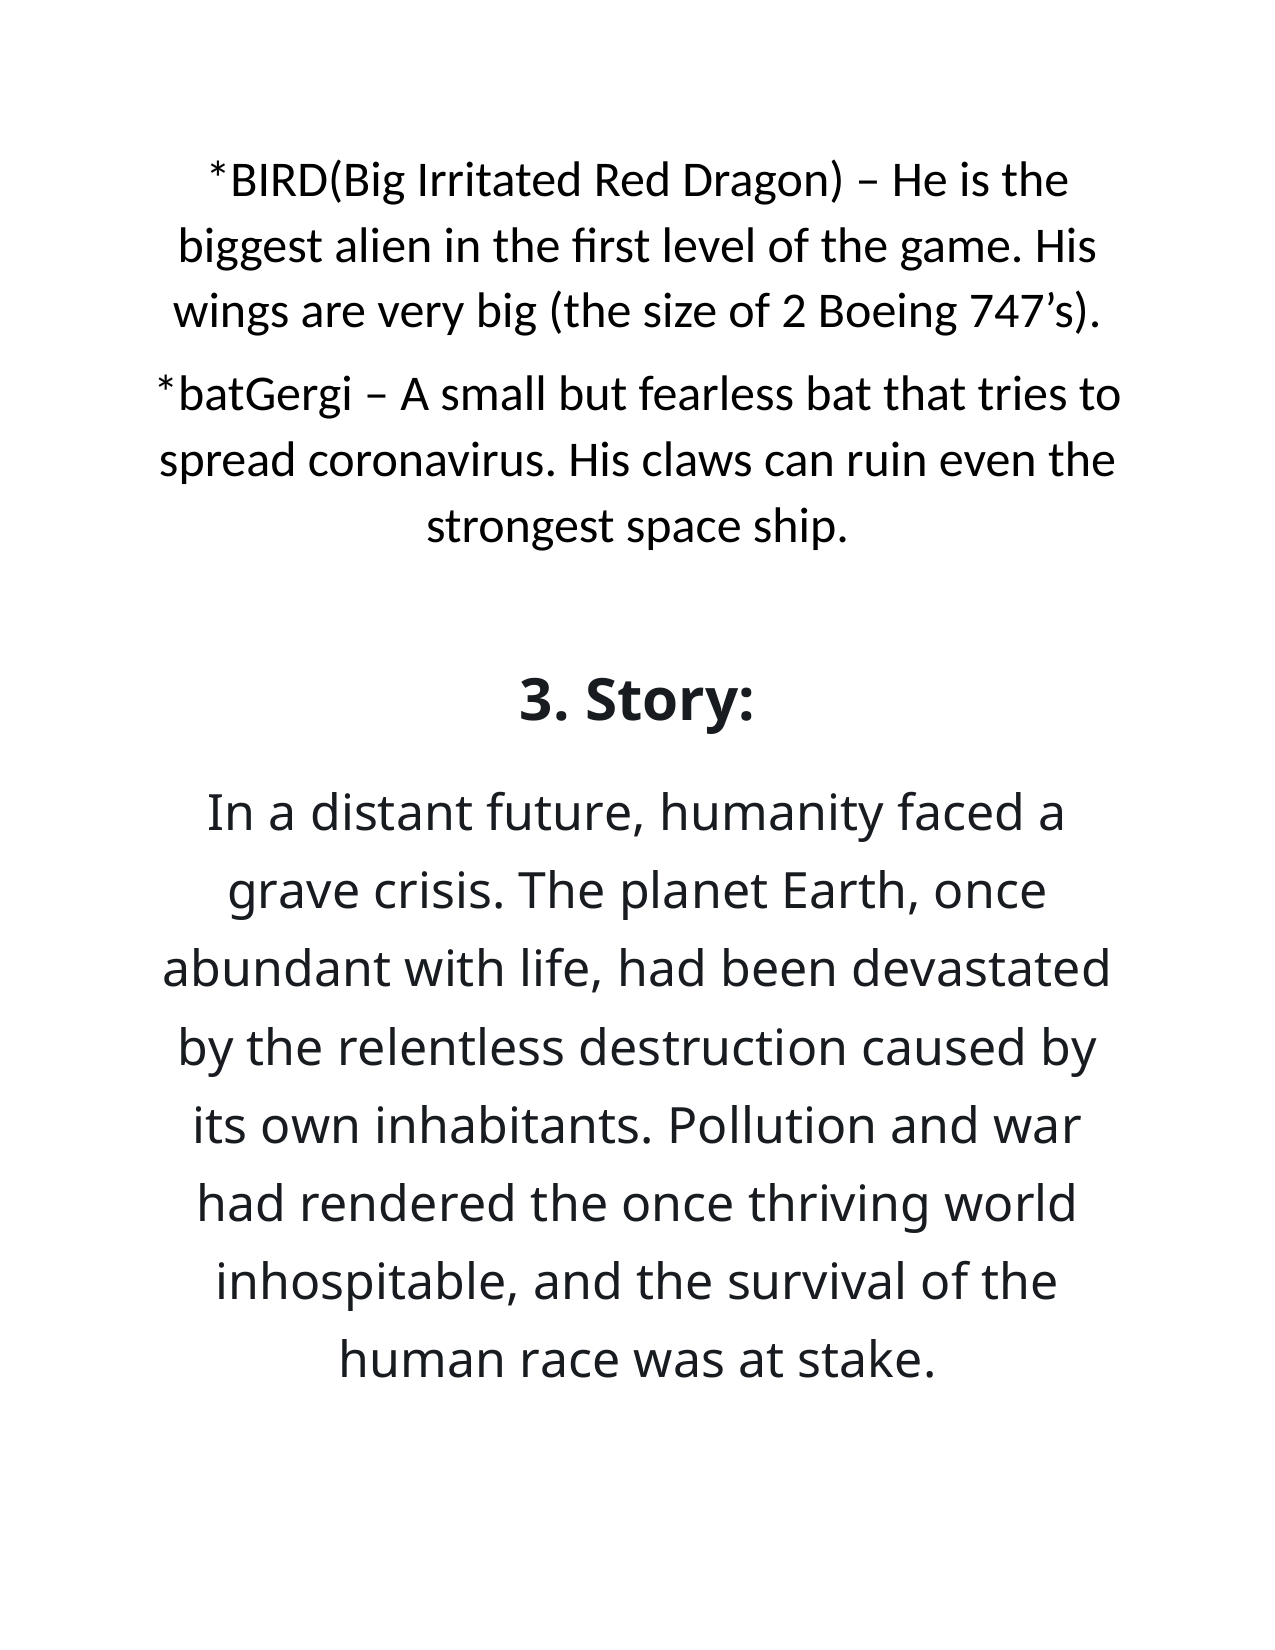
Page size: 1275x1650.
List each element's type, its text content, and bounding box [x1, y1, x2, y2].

text In a distant future, humanity faced a grave crisis. The planet Earth, once abundant with life, had been devastated by the relentless destruction caused by its own inhabitants. Pollution and war had rendered the once thriving world inhospitable, and the survival of the human race was at stake. [148, 767, 1127, 1392]
text 3. Story: [148, 658, 1127, 738]
text *batGergi – A small but fearless bat that tries to spread coronavirus. His claws can ruin even the strongest space ship. [148, 362, 1127, 554]
text *BIRD(Big Irritated Red Dragon) – He is the biggest alien in the first level of the game. His wings are very big (the size of 2 Boeing 747’s). [148, 148, 1127, 340]
